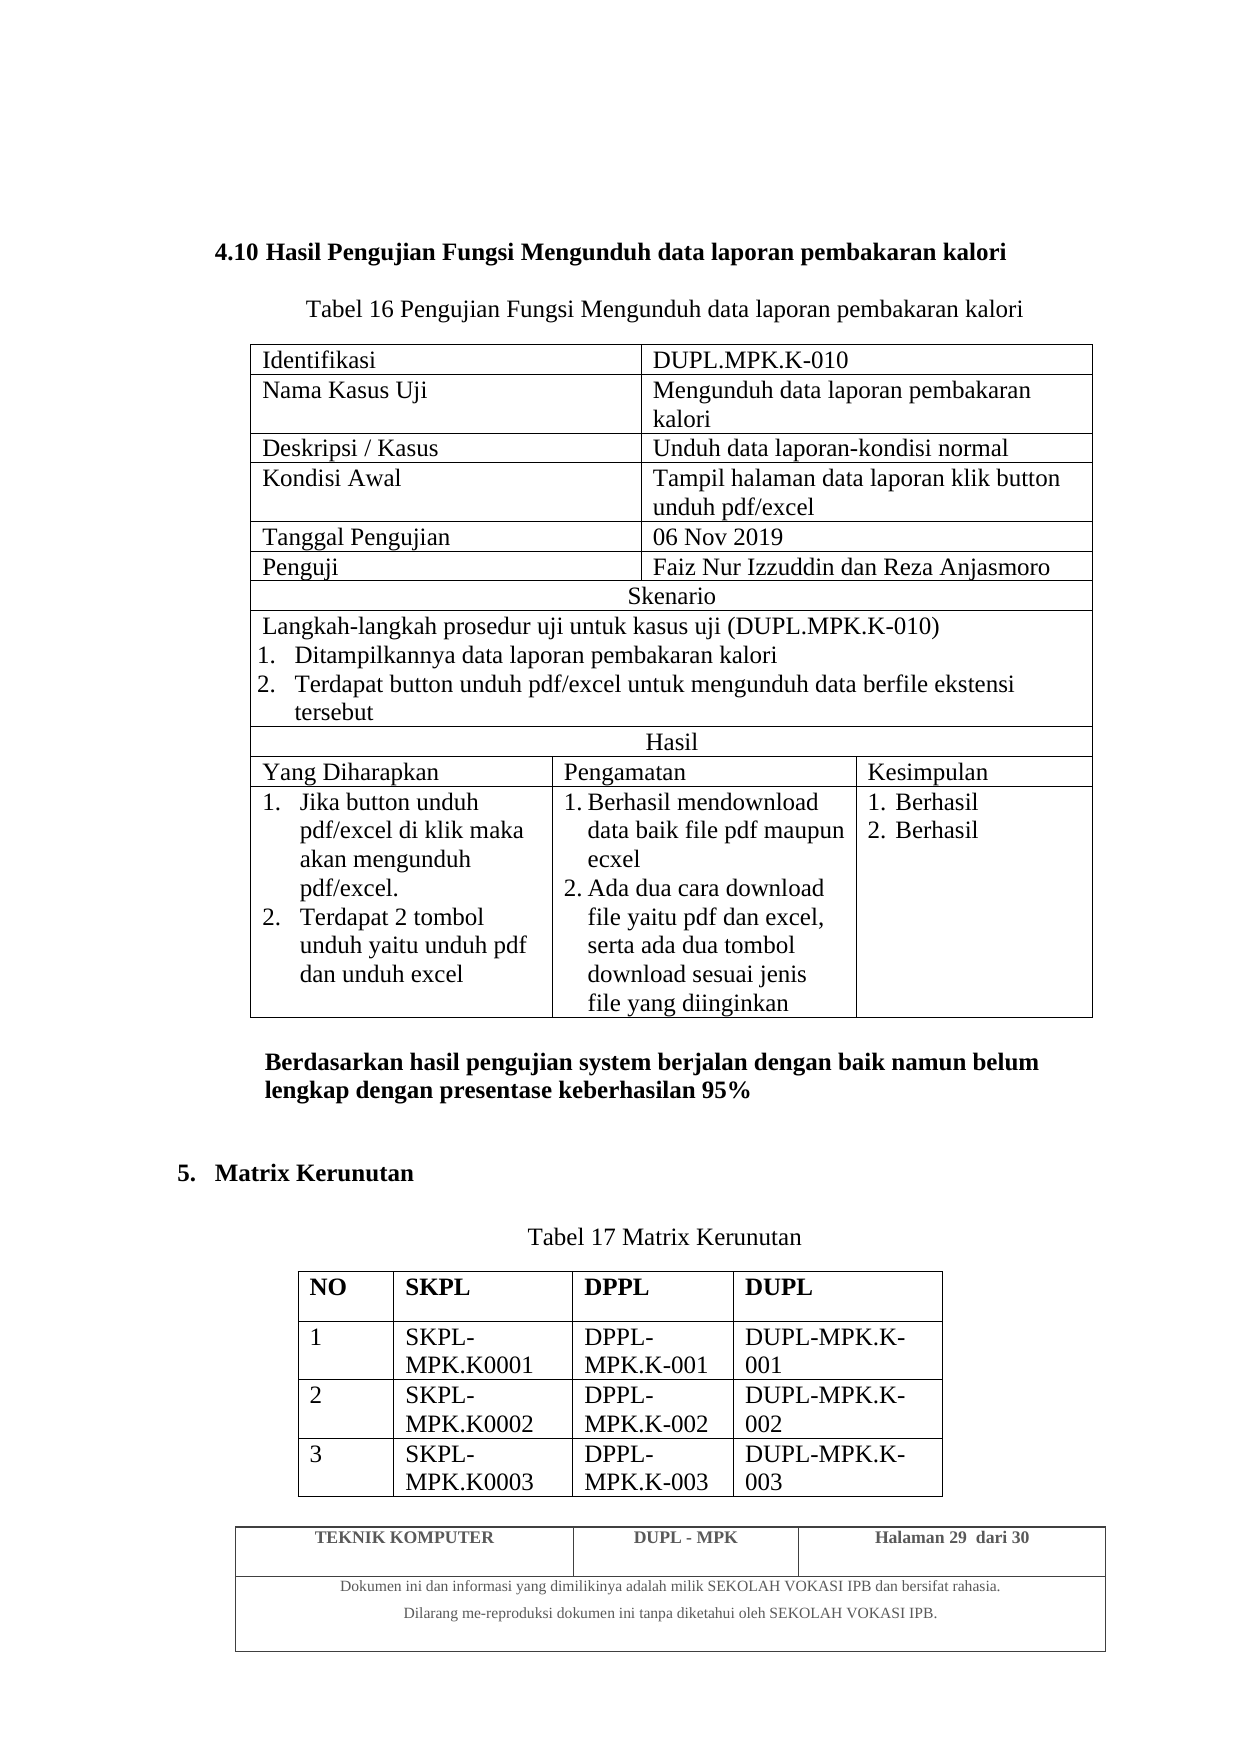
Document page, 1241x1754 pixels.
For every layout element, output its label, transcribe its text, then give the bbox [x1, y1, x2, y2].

table_cell Jika button unduh pdf/excel di klik maka akan mengunduh pdf/excel. Terdapat 2 tombol unduh yaitu unduh pdf dan unduh excel [251, 787, 552, 1017]
table_cell Pengamatan [553, 757, 856, 786]
table_cell Mengunduh data laporan pembakaran kalori [642, 375, 1092, 432]
text Tabel 17 Matrix Kerunutan [266, 1222, 1063, 1250]
table_header NO [299, 1272, 393, 1321]
table_cell Penguji [251, 552, 641, 580]
table_cell 2 [299, 1380, 393, 1438]
table_cell 1 [299, 1322, 393, 1379]
text Berdasarkan hasil pengujian system berjalan dengan baik namun belum lengkap dengan presentase keberhasilan 95% [264, 1047, 1063, 1104]
table_header SKPL [394, 1272, 572, 1321]
table_cell 06 Nov 2019 [642, 522, 1092, 551]
table_cell SKPL-MPK.K0003 [394, 1439, 572, 1496]
table_cell Tanggal Pengujian [251, 522, 641, 551]
table_cell Langkah-langkah prosedur uji untuk kasus uji (DUPL.MPK.K-010) Ditampilkannya data laporan pembakaran kalori Terdapat button unduh pdf/excel untuk mengunduh data berfile ekstensi tersebut [251, 611, 1092, 726]
table_cell DUPL-MPK.K-003 [734, 1439, 942, 1496]
table_cell 3 [299, 1439, 393, 1496]
table_header DPPL [573, 1272, 733, 1321]
table_cell SKPL-MPK.K0001 [394, 1322, 572, 1379]
table_cell Berhasil mendownload data baik file pdf maupun ecxel Ada dua cara download file yaitu pdf dan excel, serta ada dua tombol download sesuai jenis file yang diinginkan [553, 787, 856, 1017]
table_cell Deskripsi / Kasus [251, 434, 641, 462]
table_cell Berhasil Berhasil [857, 787, 1092, 1017]
subtitle Matrix Kerunutan [177, 1158, 1063, 1187]
table_cell Tampil halaman data laporan klik button unduh pdf/excel [642, 463, 1092, 521]
table_cell DUPL-MPK.K-001 [734, 1322, 942, 1379]
table_header DUPL.MPK.K-010 [642, 345, 1092, 374]
subtitle Hasil Pengujian Fungsi Mengunduh data laporan pembakaran kalori [214, 237, 1063, 266]
text Tabel 16 Pengujian Fungsi Mengunduh data laporan pembakaran kalori [266, 294, 1063, 323]
table_cell Faiz Nur Izzuddin dan Reza Anjasmoro [642, 552, 1092, 580]
table_header Identifikasi [251, 345, 641, 374]
table_cell Hasil [251, 727, 1092, 756]
table_cell DUPL-MPK.K-002 [734, 1380, 942, 1438]
table_cell SKPL-MPK.K0002 [394, 1380, 572, 1438]
table_cell DPPL-MPK.K-002 [573, 1380, 733, 1438]
table_cell Kondisi Awal [251, 463, 641, 521]
table_cell DPPL-MPK.K-003 [573, 1439, 733, 1496]
table_cell Kesimpulan [857, 757, 1092, 786]
table_header DUPL [734, 1272, 942, 1321]
table_cell Skenario [251, 581, 1092, 610]
table_cell Unduh data laporan-kondisi normal [642, 434, 1092, 462]
table_cell Yang Diharapkan [251, 757, 552, 786]
table_cell Nama Kasus Uji [251, 375, 641, 432]
table_cell DPPL-MPK.K-001 [573, 1322, 733, 1379]
